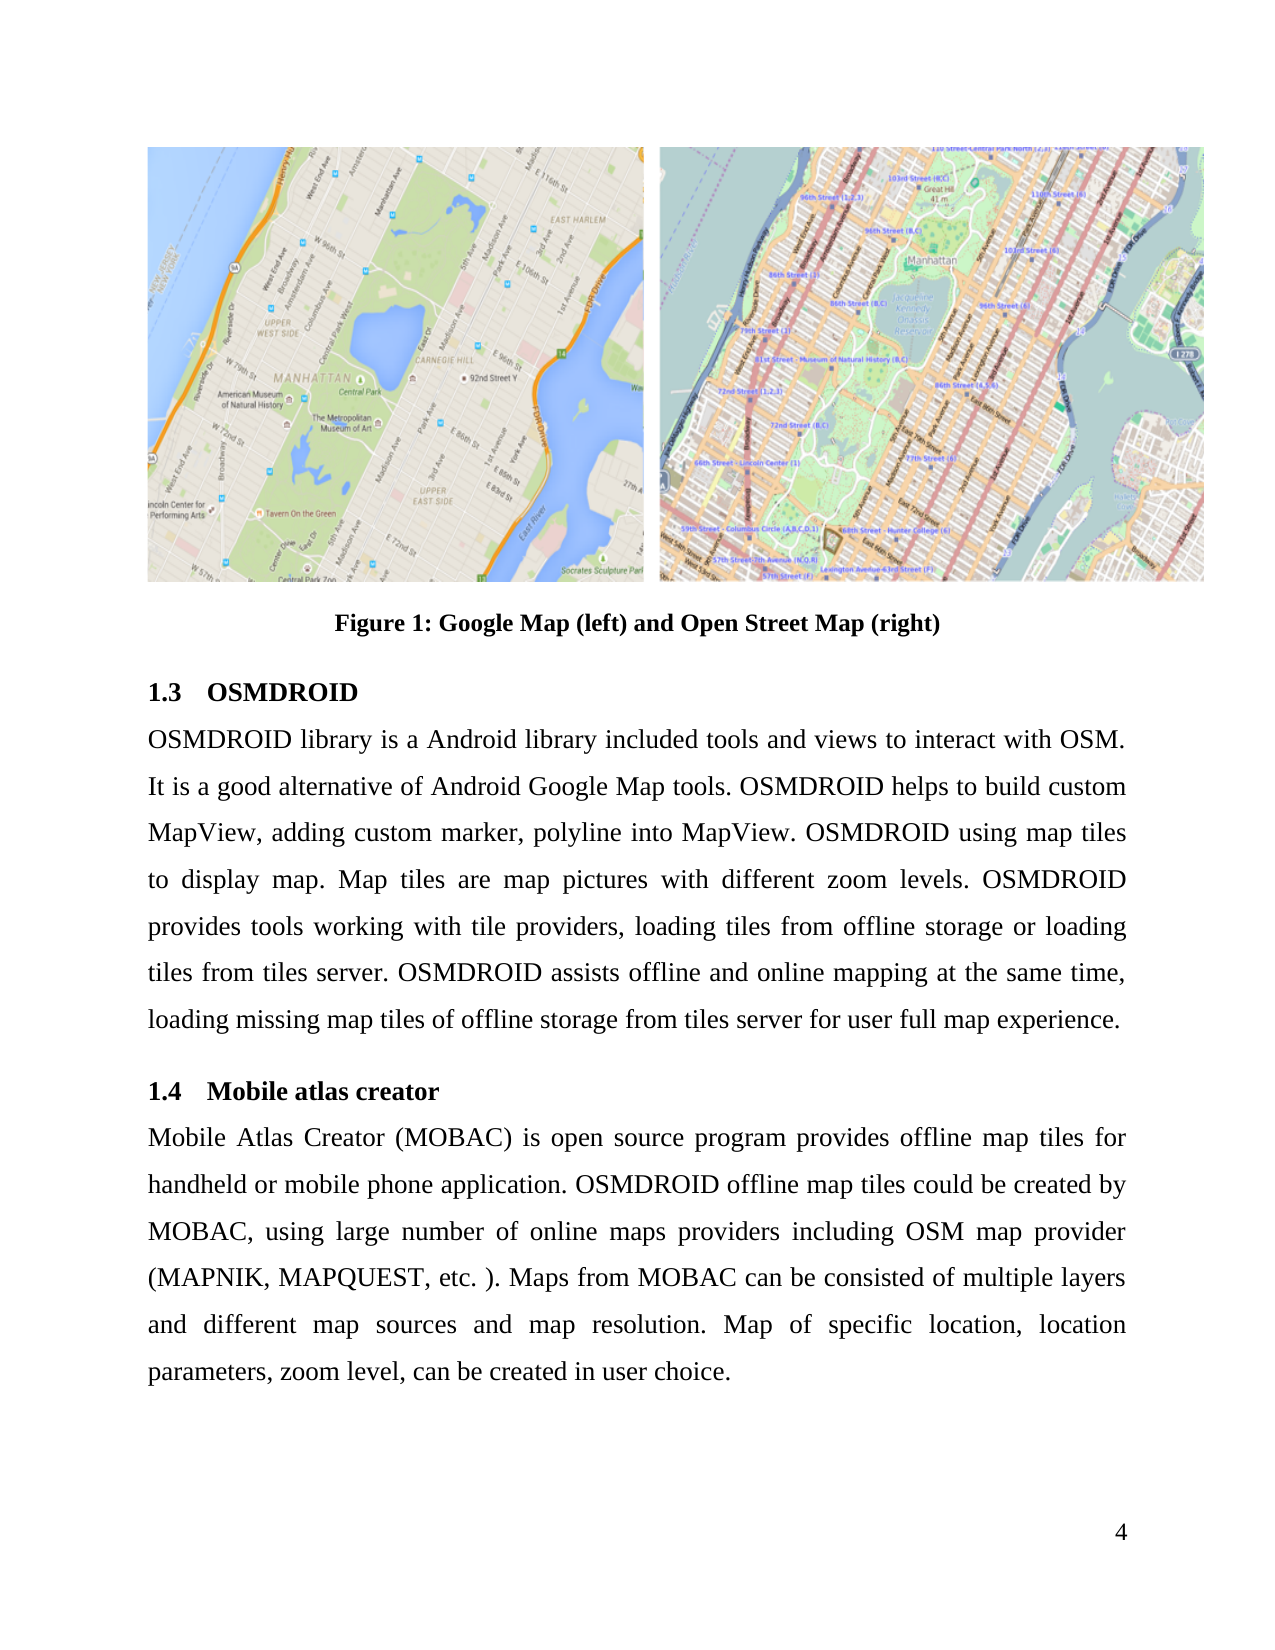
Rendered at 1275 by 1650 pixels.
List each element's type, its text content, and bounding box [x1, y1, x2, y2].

text Figure 1: Google Map (left) and Open Street Map (right) [148, 608, 1127, 637]
text Mobile Atlas Creator (MOBAC) is open source program provides offline map tiles for handheld or mobile phone application. OSMDROID offline map tiles could be created by MOBAC, using large number of online maps providers including OSM map provider (MAPNIK, MAPQUEST, etc. ). Maps from MOBAC can be consisted of multiple layers and different map sources and map resolution. Map of specific location, location parameters, zoom level, can be created in user choice. [148, 1121, 1127, 1386]
subtitle Mobile atlas creator [148, 1075, 1127, 1106]
subtitle OSMDROID [148, 676, 1127, 707]
text OSMDROID library is a Android library included tools and views to interact with OSM. It is a good alternative of Android Google Map tools. OSMDROID helps to build custom MapView, adding custom marker, polyline into MapView. OSMDROID using map tiles to display map. Map tiles are map pictures with different zoom levels. OSMDROID provides tools working with tile providers, loading tiles from offline storage or loading tiles from tiles server. OSMDROID assists offline and online mapping at the same time, loading missing map tiles of offline storage from tiles server for user full map experience. [148, 723, 1127, 1034]
picture [147, 147, 1204, 582]
